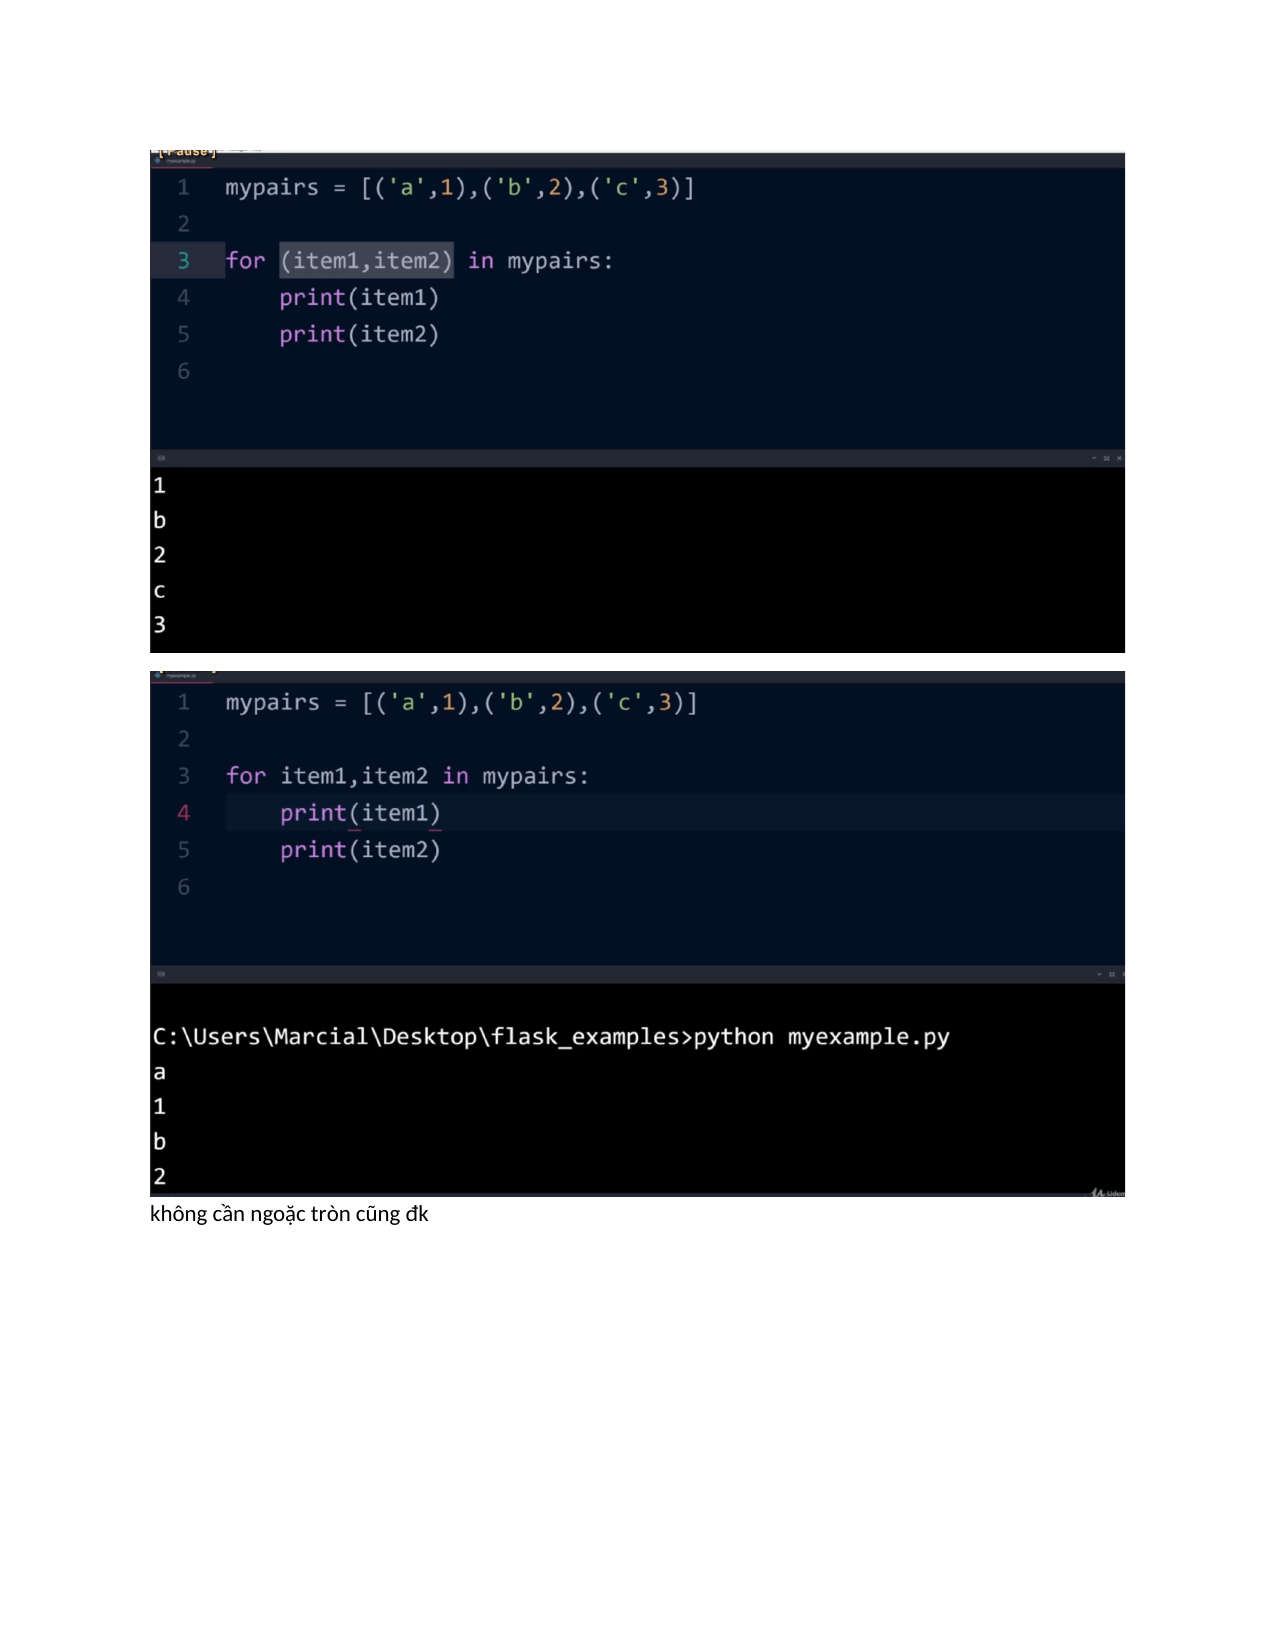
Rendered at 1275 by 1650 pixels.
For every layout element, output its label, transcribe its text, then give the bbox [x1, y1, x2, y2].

picture [150, 150, 1125, 653]
text không cần ngoặc tròn cũng đk [150, 1197, 1125, 1227]
picture [150, 671, 1125, 1197]
